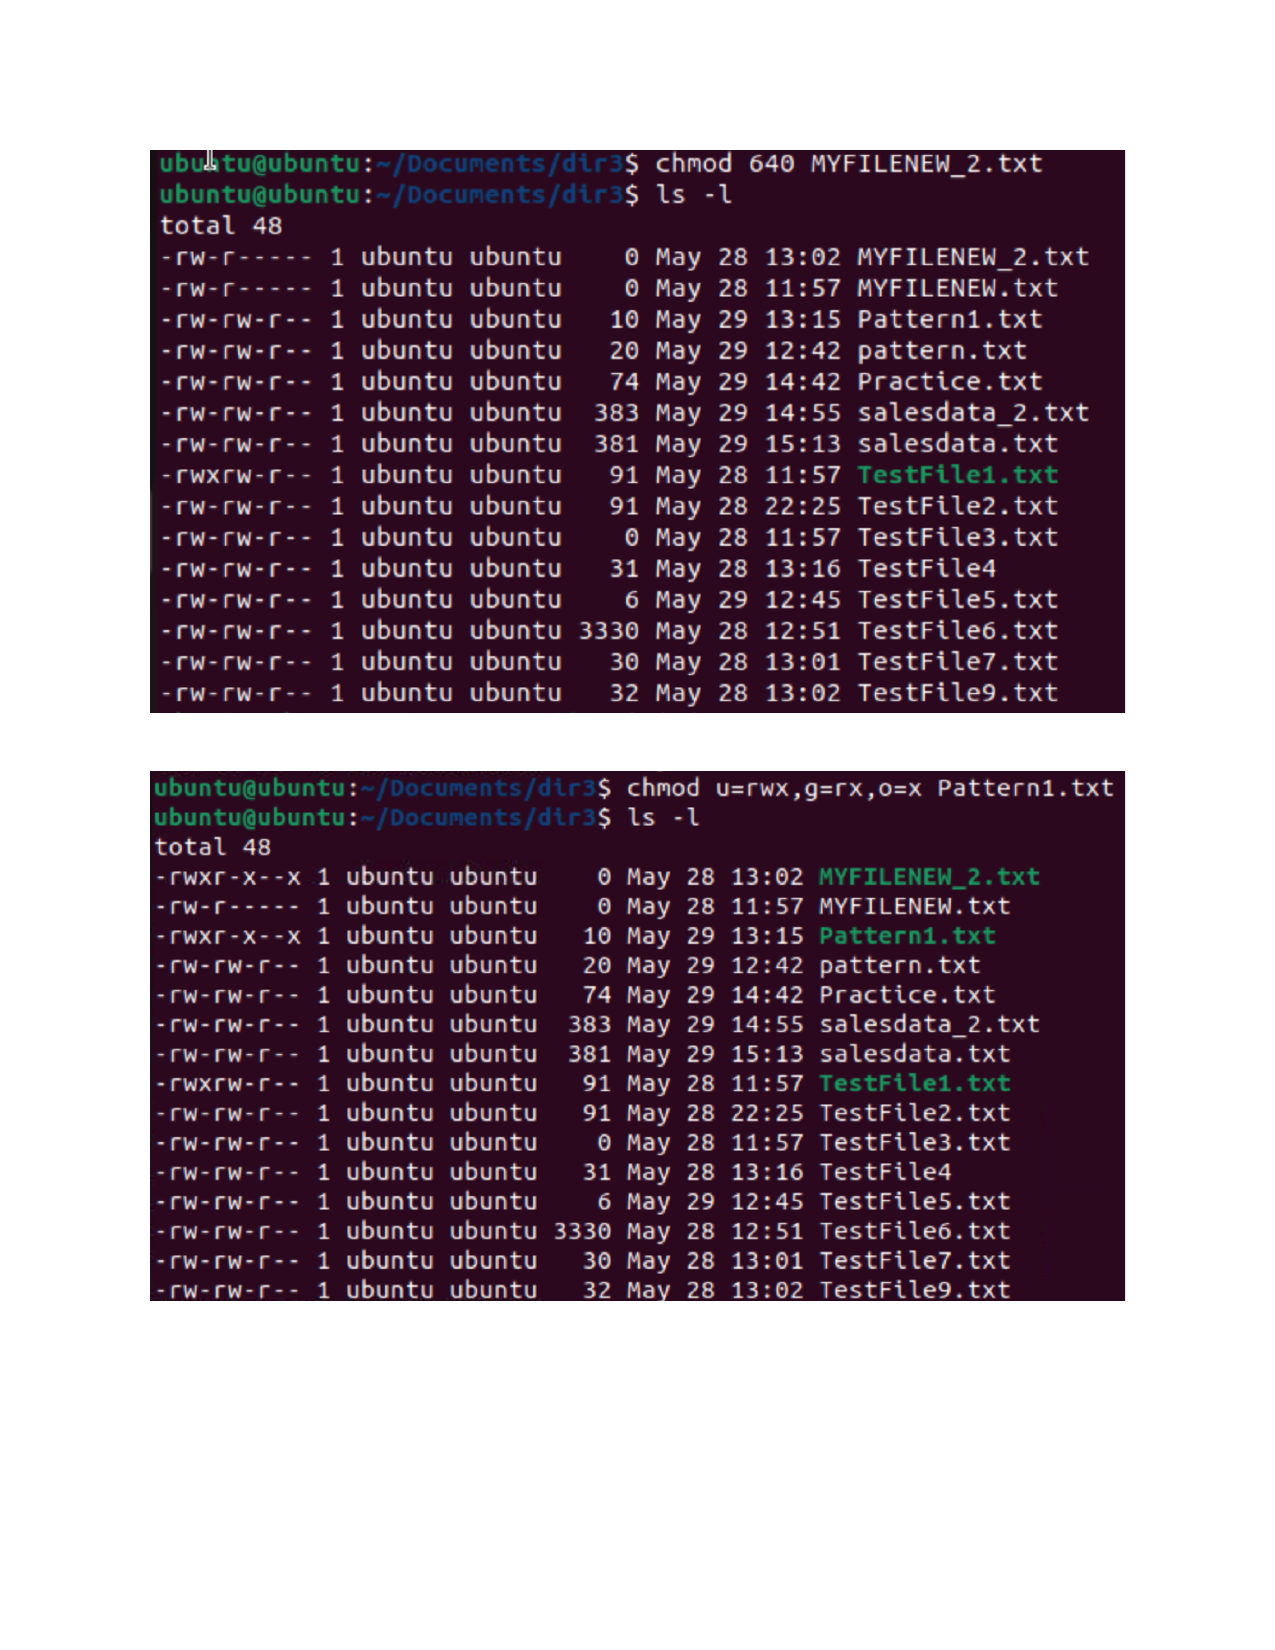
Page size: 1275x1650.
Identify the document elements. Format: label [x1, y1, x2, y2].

picture [150, 771, 1125, 1301]
picture [150, 150, 1125, 713]
